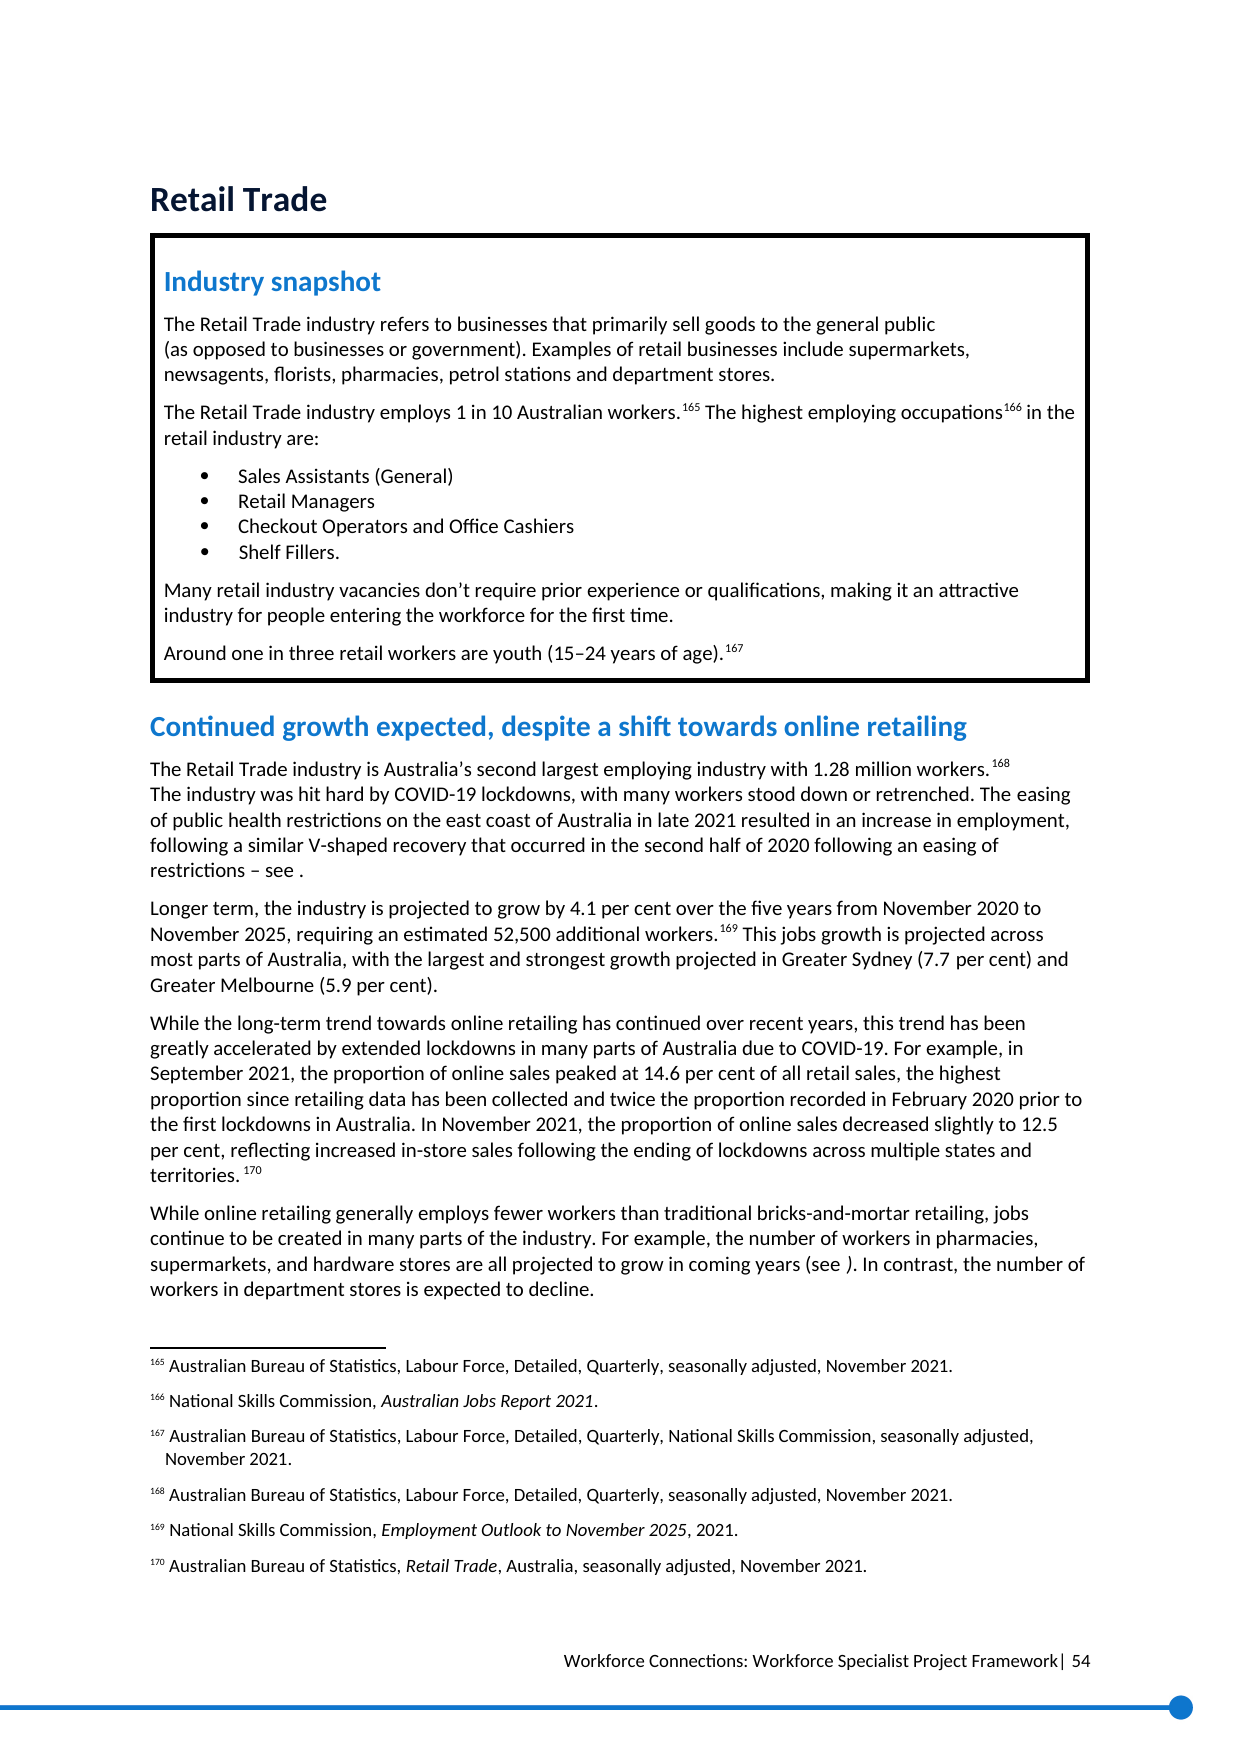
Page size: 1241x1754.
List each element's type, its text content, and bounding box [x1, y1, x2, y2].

text While online retailing generally employs fewer workers than traditional bricks-and-mortar retailing, jobs continue to be created in many parts of the industry. For example, the number of workers in pharmacies, supermarkets, and hardware stores are all projected to grow in coming years (see Figure 22). In contrast, the number of workers in department stores is expected to decline. [150, 1200, 1090, 1302]
subtitle Retail Trade [150, 177, 1090, 220]
text Longer term, the industry is projected to grow by 4.1 per cent over the five years from November 2020 to November 2025, requiring an estimated 52,500 additional workers. This jobs growth is projected across most parts of Australia, with the largest and strongest growth projected in Greater Sydney (7.7 per cent) and Greater Melbourne (5.9 per cent). [150, 896, 1090, 997]
text While the long-term trend towards online retailing has continued over recent years, this trend has been greatly accelerated by extended lockdowns in many parts of Australia due to COVID-19. For example, in September 2021, the proportion of online sales peaked at 14.6 per cent of all retail sales, the highest proportion since retailing data has been collected and twice the proportion recorded in February 2020 prior to the first lockdowns in Australia. In November 2021, the proportion of online sales decreased slightly to 12.5 per cent, reflecting increased in-store sales following the ending of lockdowns across multiple states and territories. [150, 1010, 1090, 1188]
picture [0, 1683, 1241, 1754]
subtitle Continued growth expected, despite a shift towards online retailing [150, 708, 1090, 743]
table_header Industry snapshot The Retail Trade industry refers to businesses that primarily sell goods to the general public (as opposed to businesses or government). Examples of retail businesses include supermarkets, newsagents, florists, pharmacies, petrol stations and department stores. The Retail Trade industry employs 1 in 10 Australian workers. The highest employing occupations in the retail industry are: Sales Assistants (General) Retail Managers Checkout Operators and Office Cashiers Shelf Fillers. Many retail industry vacancies don’t require prior experience or qualifications, making it an attractive industry for people entering the workforce for the first time. Around one in three retail workers are youth (15–24 years of age). [155, 238, 1085, 678]
text The Retail Trade industry is Australia’s second largest employing industry with 1.28 million workers. The industry was hit hard by COVID-19 lockdowns, with many workers stood down or retrenched. The easing of public health restrictions on the east coast of Australia in late 2021 resulted in an increase in employment, following a similar V-shaped recovery that occurred in the second half of 2020 following an easing of restrictions – see Figure 21. [150, 756, 1090, 883]
